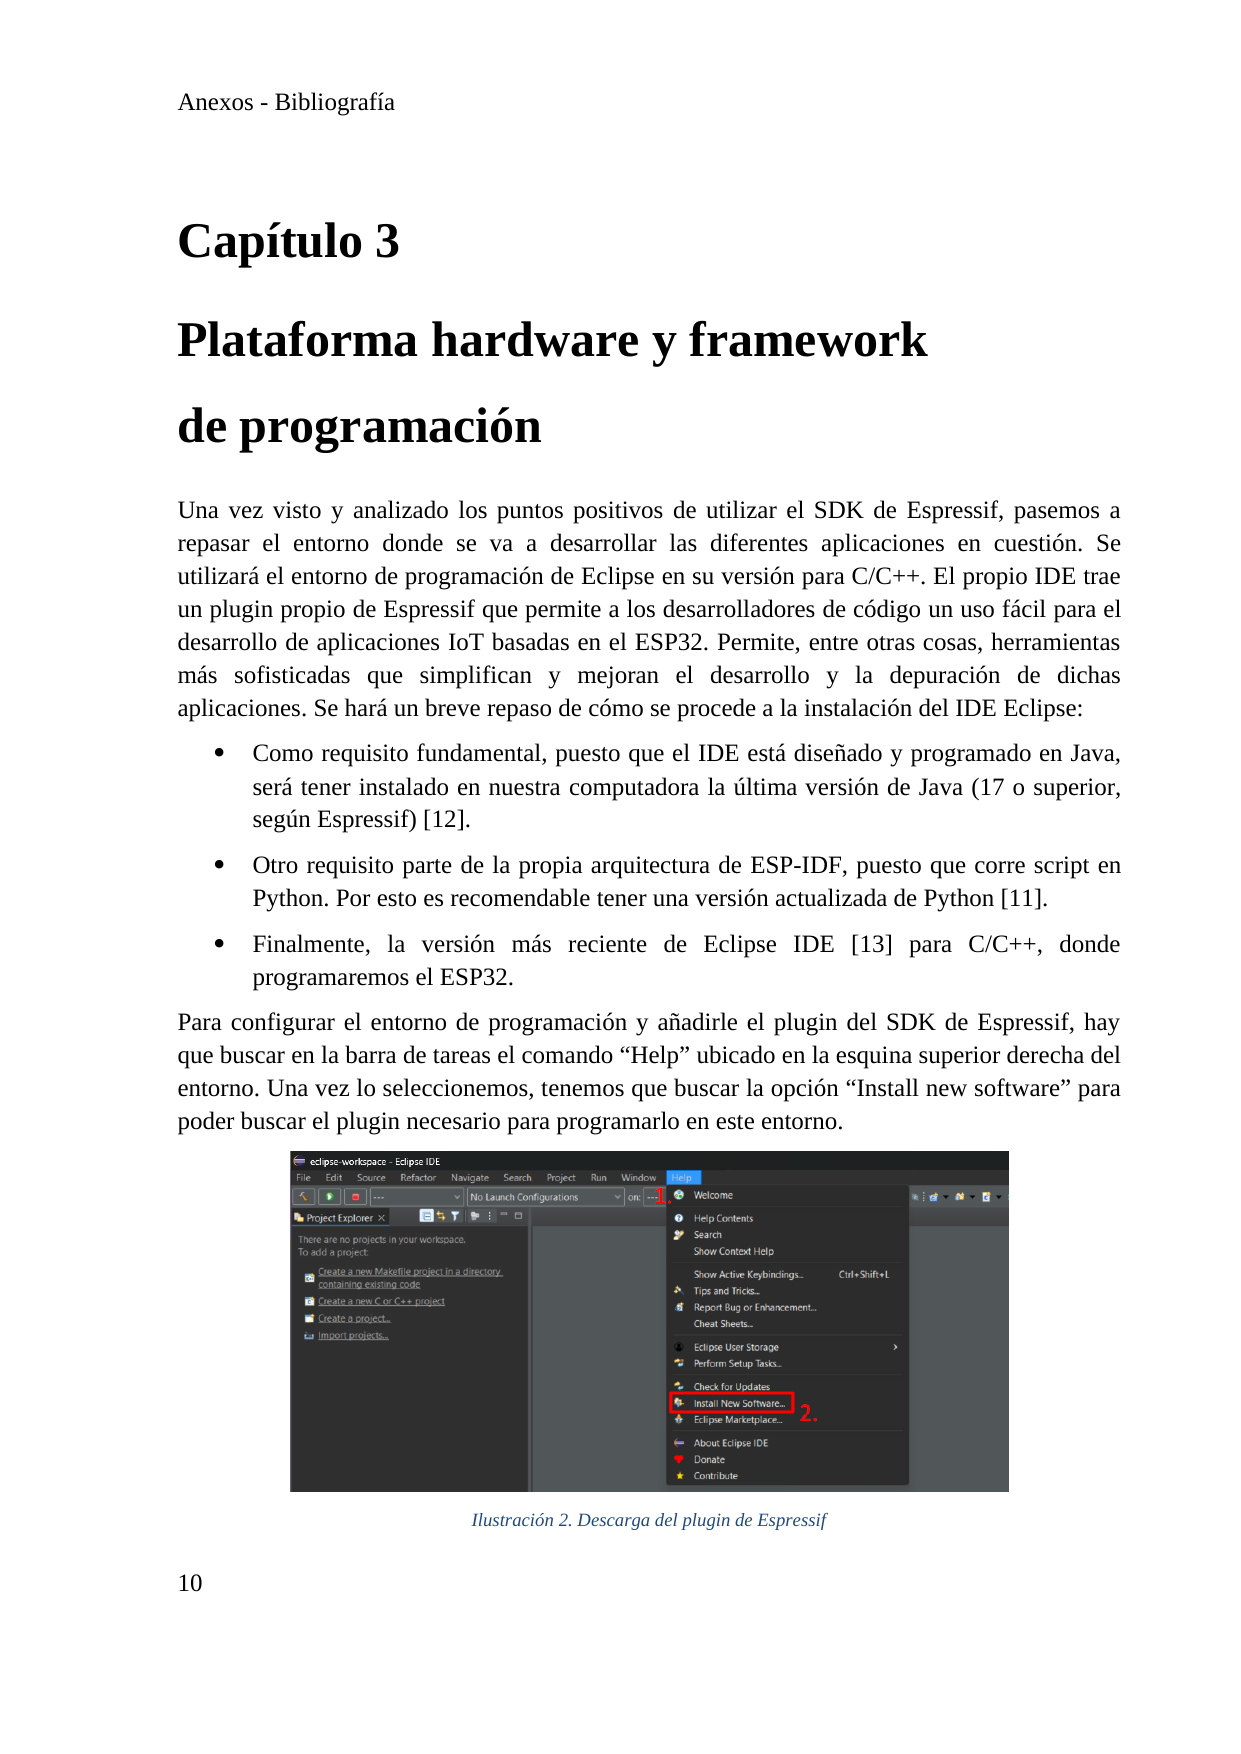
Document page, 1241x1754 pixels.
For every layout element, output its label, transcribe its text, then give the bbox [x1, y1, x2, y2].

text Para configurar el entorno de programación y añadirle el plugin del SDK de Espressif, hay que buscar en la barra de tareas el comando “Help” ubicado en la esquina superior derecha del entorno. Una vez lo seleccionemos, tenemos que buscar la opción “Install new software” para poder buscar el plugin necesario para programarlo en este entorno. [177, 1007, 1122, 1135]
text Ilustración 2. Descarga del plugin de Espressif [177, 1508, 1122, 1530]
title Capítulo 3 [177, 211, 971, 269]
text Una vez visto y analizado los puntos positivos de utilizar el SDK de Espressif, pasemos a repasar el entorno donde se va a desarrollar las diferentes aplicaciones en cuestión. Se utilizará el entorno de programación de Eclipse en su versión para C/C++. El propio IDE trae un plugin propio de Espressif que permite a los desarrolladores de código un uso fácil para el desarrollo de aplicaciones IoT basadas en el ESP32. Permite, entre otras cosas, herramientas más sofisticadas que simplifican y mejoran el desarrollo y la depuración de dichas aplicaciones. Se hará un breve repaso de cómo se procede a la instalación del IDE Eclipse: [177, 495, 1122, 722]
subtitle Plataforma hardware y framework de programación [177, 310, 971, 454]
picture [290, 1151, 1009, 1492]
list Finalmente, la versión más reciente de Eclipse IDE [13] para C/C++, donde programaremos el ESP32. [215, 929, 1122, 990]
list Otro requisito parte de la propia arquitectura de ESP-IDF, puesto que corre script en Python. Por esto es recomendable tener una versión actualizada de Python [11]. [215, 850, 1122, 912]
list Como requisito fundamental, puesto que el IDE está diseñado y programado en Java, será tener instalado en nuestra computadora la última versión de Java (17 o superior, según Espressif) [12]. [215, 738, 1122, 833]
